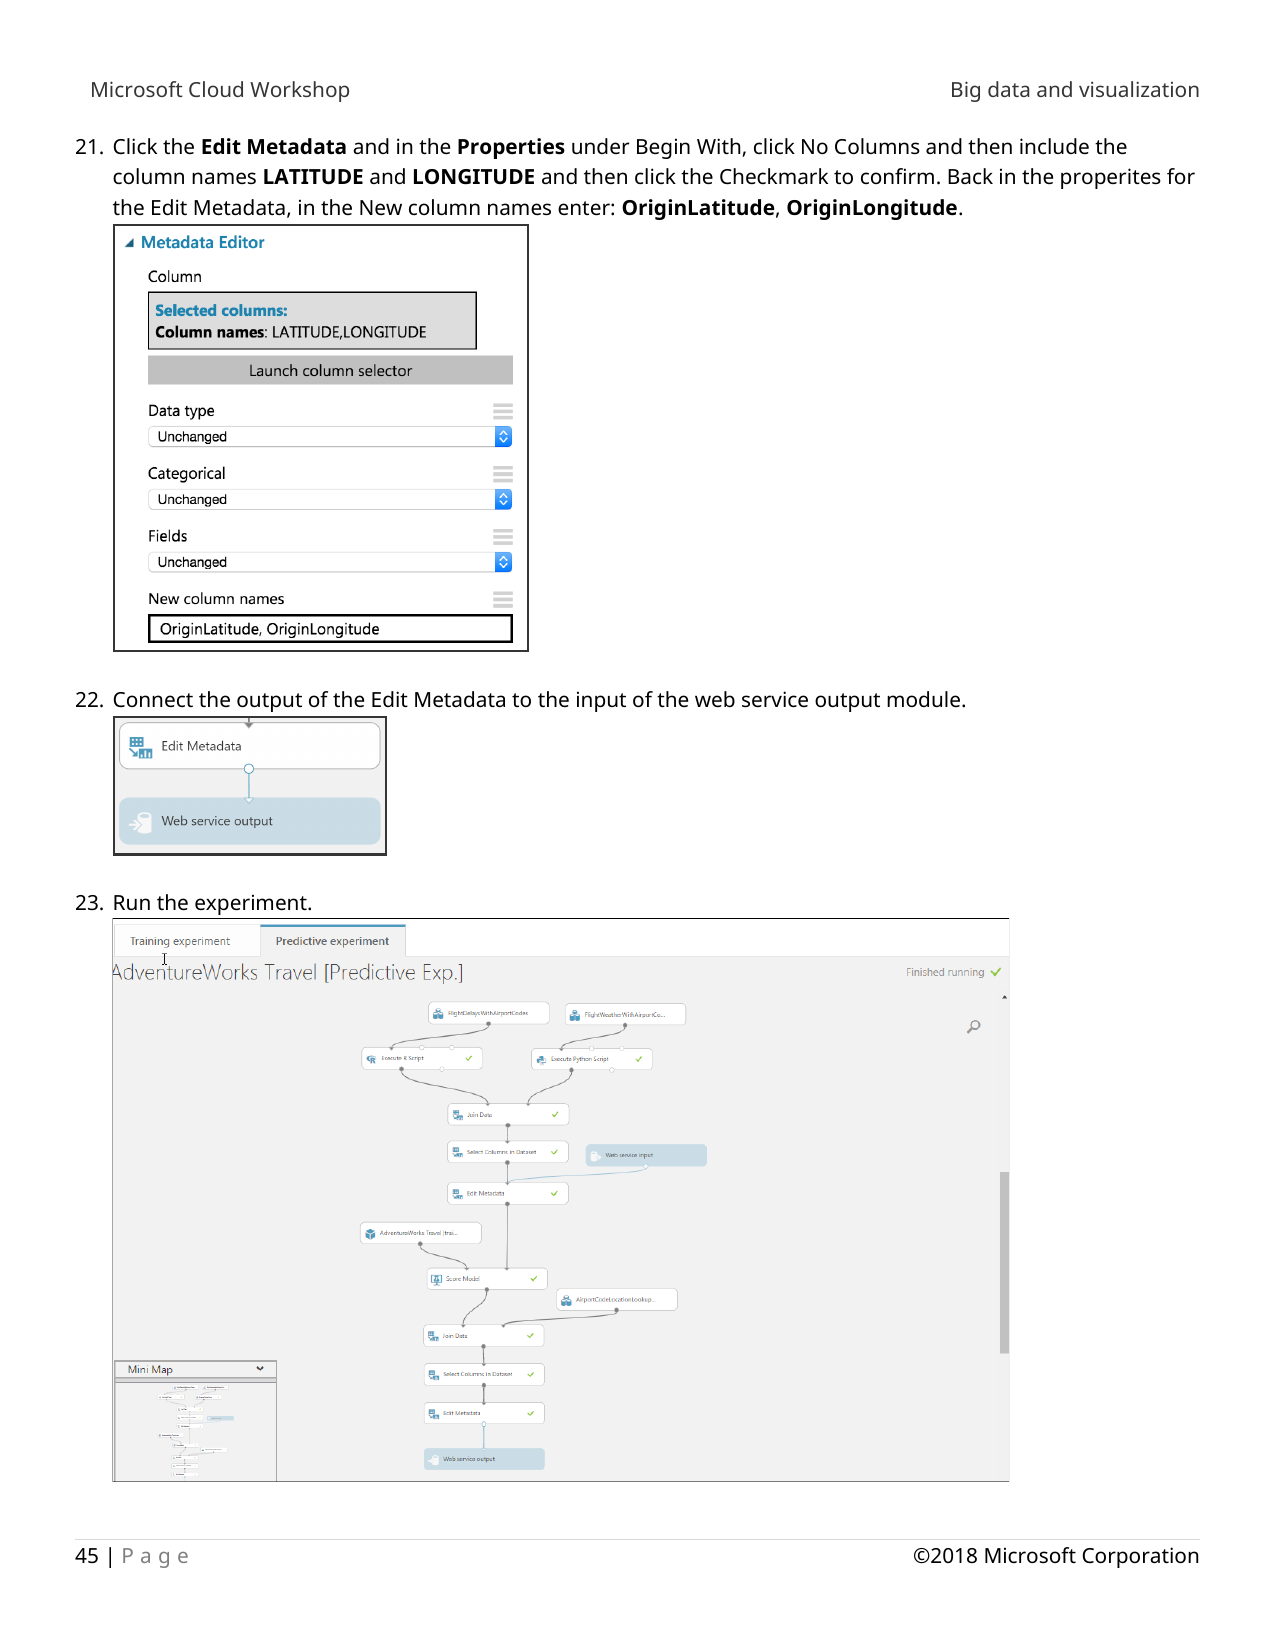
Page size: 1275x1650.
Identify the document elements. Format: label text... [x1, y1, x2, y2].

list Click the Edit Metadata and in the Properties under Begin With, click No Columns and then include the column names LATITUDE and LONGITUDE and then click the Checkmark to confirm. Back in the properites for the Edit Metadata, in the New column names enter: OriginLatitude, OriginLongitude. [75, 132, 1200, 222]
list Connect the output of the Edit Metadata to the input of the web service output module. [75, 685, 1200, 713]
picture [112, 918, 1010, 1482]
picture [115, 226, 527, 650]
picture [115, 718, 385, 853]
list Run the experiment. [75, 888, 1200, 917]
